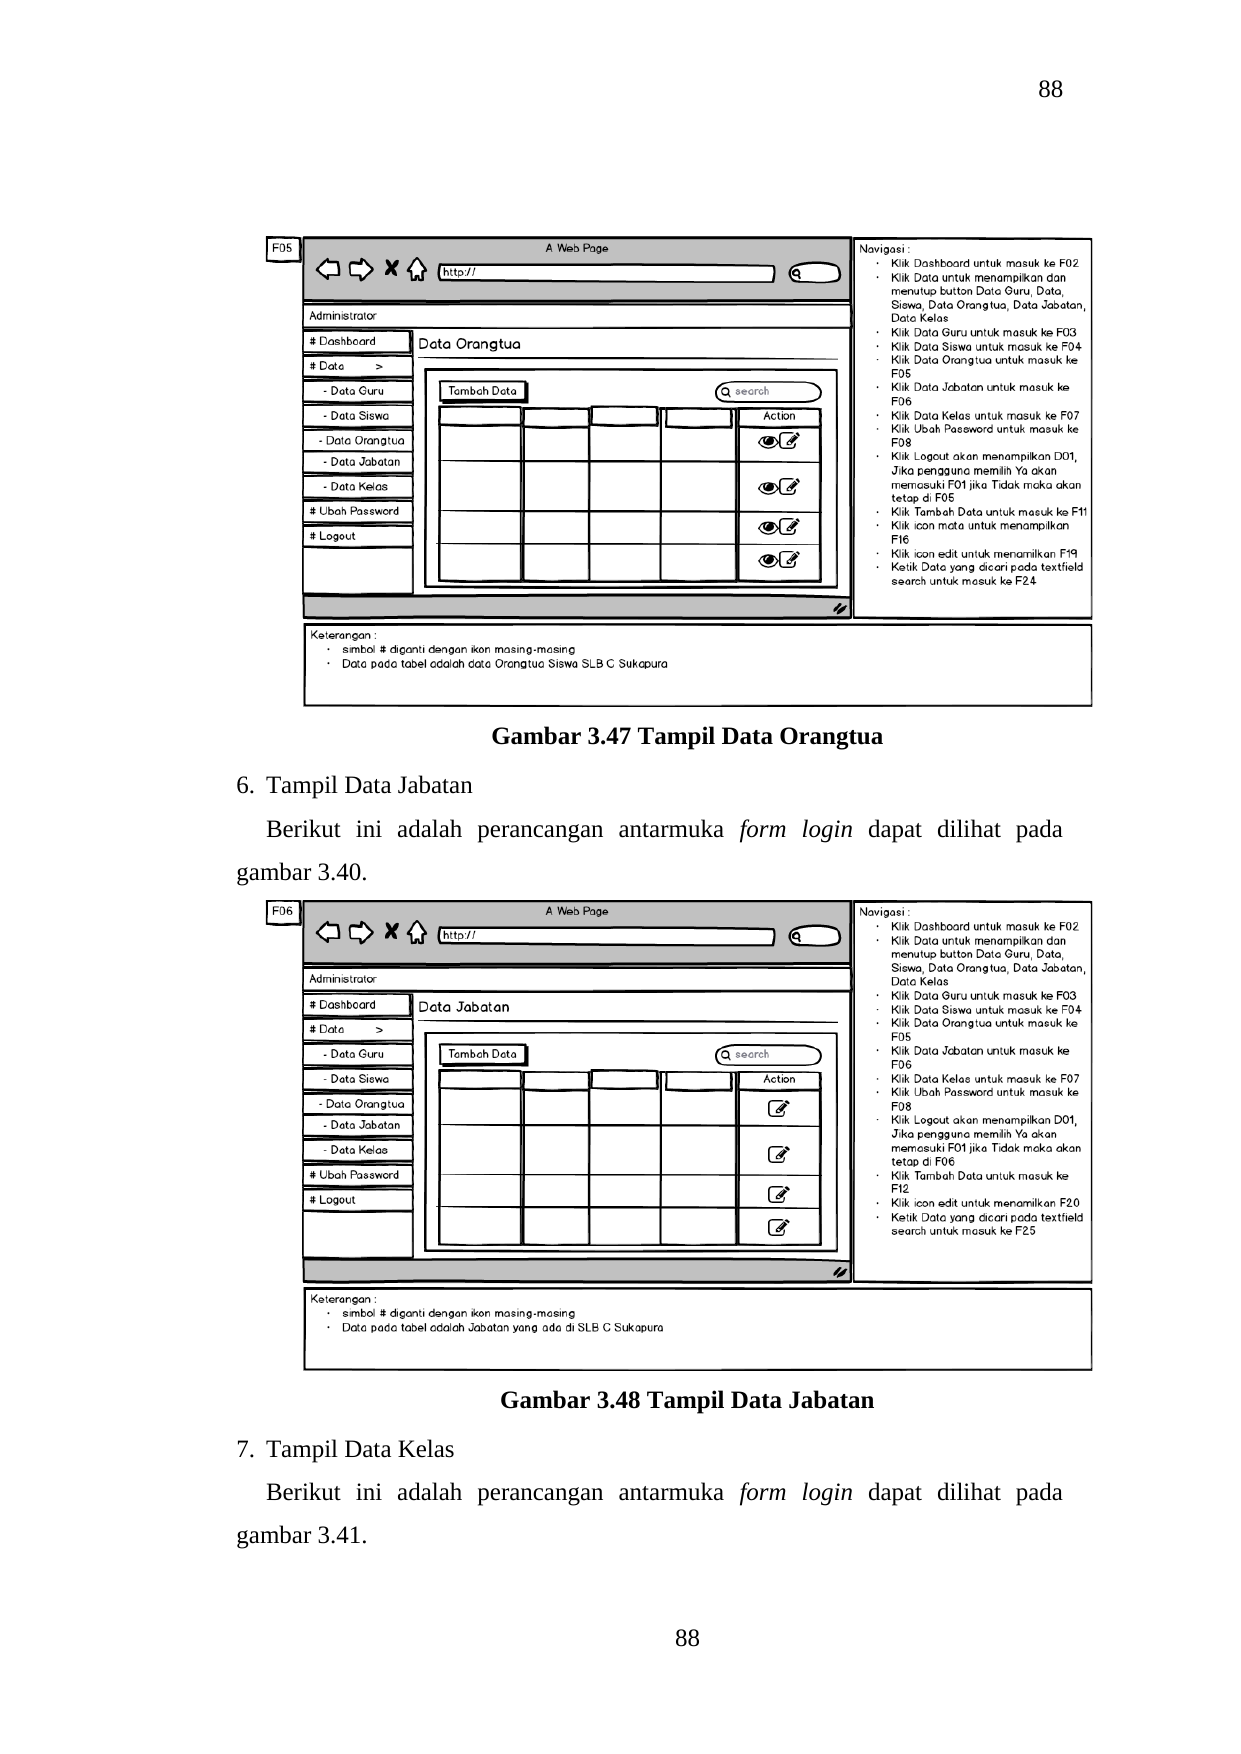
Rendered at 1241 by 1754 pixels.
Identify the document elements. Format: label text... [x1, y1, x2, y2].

list Tampil Data Jabatan [236, 771, 1063, 799]
list Tampil Data Kelas [236, 1434, 1063, 1463]
picture [265, 900, 1093, 1371]
picture [265, 236, 1093, 707]
text Berikut ini adalah perancangan antarmuka form login dapat dilihat pada gambar 3.41. [236, 1477, 1063, 1549]
text Berikut ini adalah perancangan antarmuka form login dapat dilihat pada gambar 3.40. [236, 814, 1063, 886]
